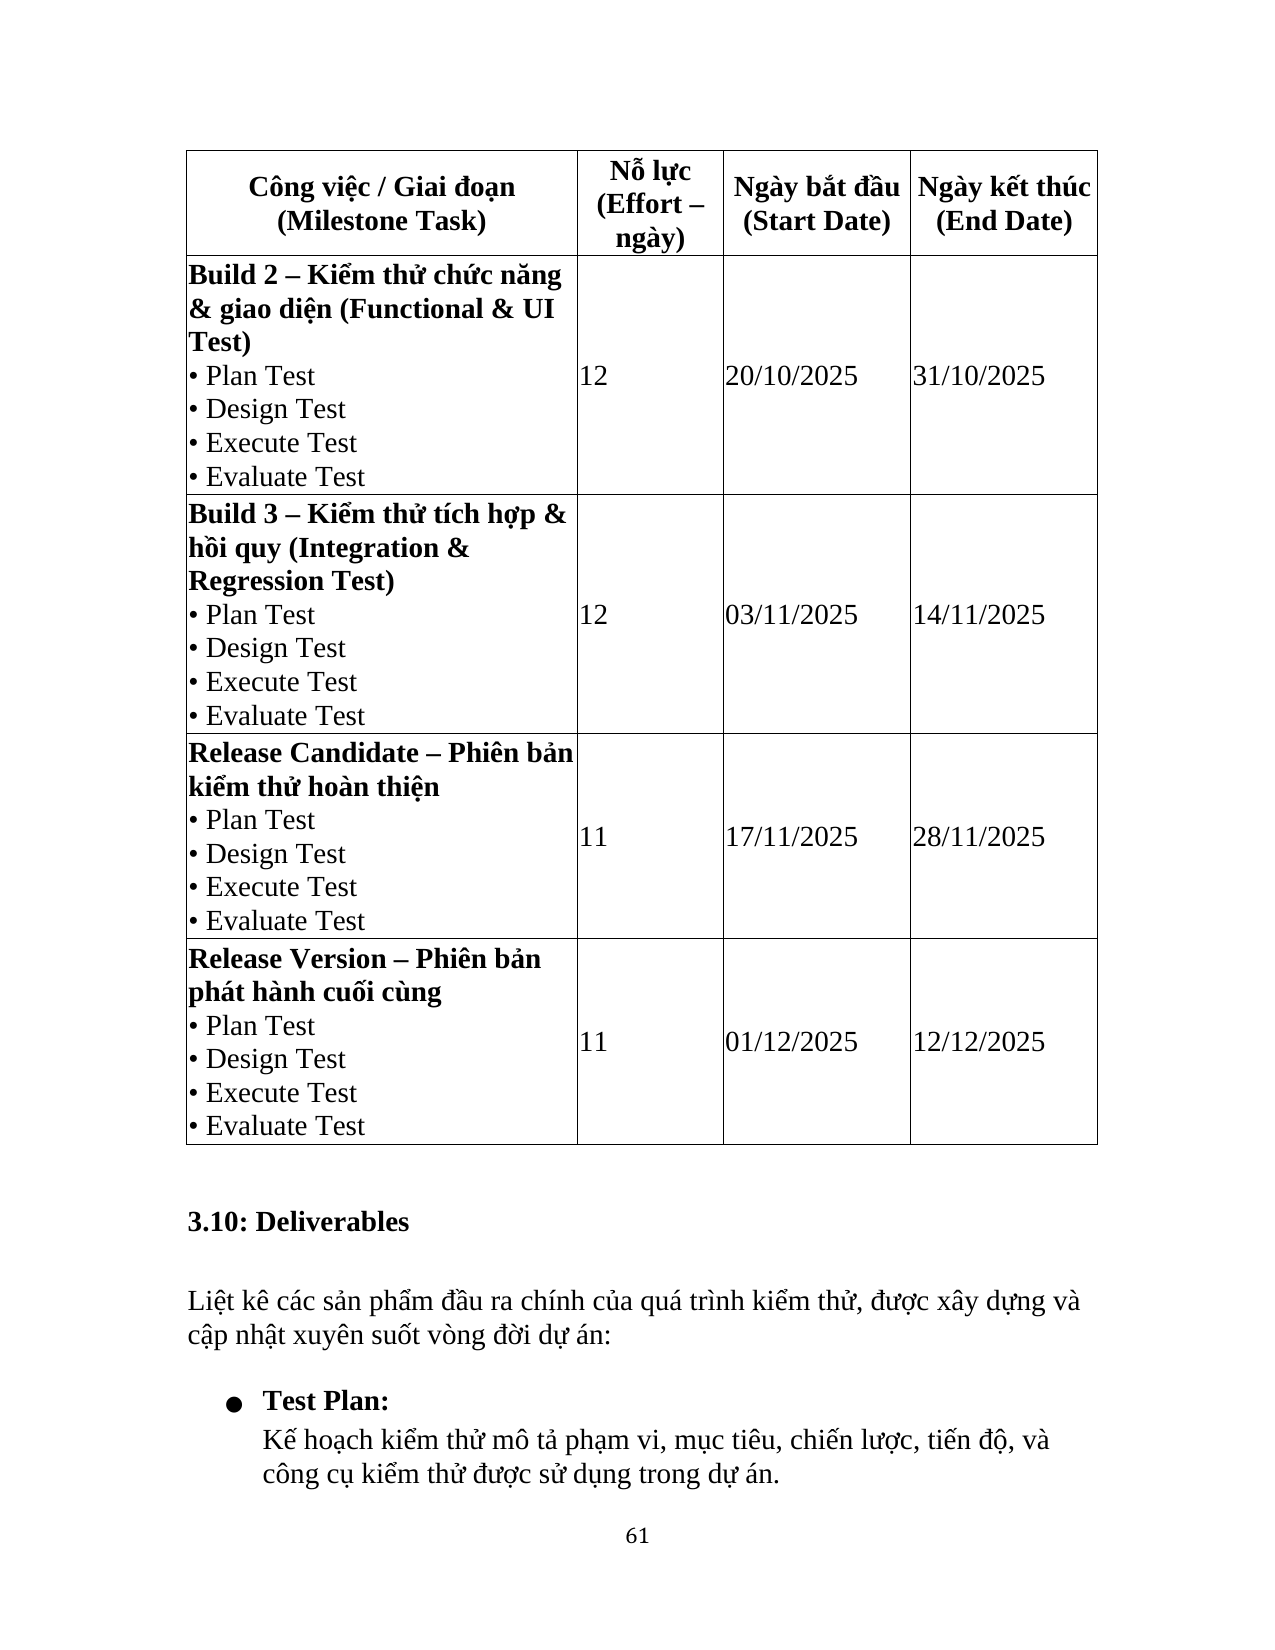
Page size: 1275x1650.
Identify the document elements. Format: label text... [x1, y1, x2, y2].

table_header Nỗ lực (Effort – ngày) [578, 151, 723, 255]
table_cell 28/11/2025 [911, 734, 1097, 938]
table_cell 12 [578, 256, 723, 494]
table_cell Build 2 – Kiểm thử chức năng & giao diện (Functional & UI Test) • Plan Test • Design Test • Execute Test • Evaluate Test [187, 256, 577, 494]
table_cell 11 [578, 734, 723, 938]
table_cell 01/12/2025 [724, 939, 910, 1143]
table_cell 12 [578, 495, 723, 733]
table_cell 31/10/2025 [911, 256, 1097, 494]
table_header Công việc / Giai đoạn (Milestone Task) [187, 151, 577, 255]
table_cell Build 3 – Kiểm thử tích hợp & hồi quy (Integration & Regression Test) • Plan Test • Design Test • Execute Test • Evaluate Test [187, 495, 577, 733]
table_cell 17/11/2025 [724, 734, 910, 938]
list Test Plan: Kế hoạch kiểm thử mô tả phạm vi, mục tiêu, chiến lược, tiến độ, và công cụ kiểm thử được sử dụng trong dự án. [225, 1380, 1087, 1489]
text Liệt kê các sản phẩm đầu ra chính của quá trình kiểm thử, được xây dựng và cập nhật xuyên suốt vòng đời dự án: [187, 1283, 1087, 1351]
table_cell Release Candidate – Phiên bản kiểm thử hoàn thiện • Plan Test • Design Test • Execute Test • Evaluate Test [187, 734, 577, 938]
table_cell 14/11/2025 [911, 495, 1097, 733]
table_cell 20/10/2025 [724, 256, 910, 494]
subtitle 3.10: Deliverables [187, 1204, 1087, 1237]
table_cell 03/11/2025 [724, 495, 910, 733]
table_cell 11 [578, 939, 723, 1143]
table_header Ngày kết thúc (End Date) [911, 151, 1097, 255]
table_cell Release Version – Phiên bản phát hành cuối cùng • Plan Test • Design Test • Execute Test • Evaluate Test [187, 939, 577, 1143]
table_header Ngày bắt đầu (Start Date) [724, 151, 910, 255]
table_cell 12/12/2025 [911, 939, 1097, 1143]
